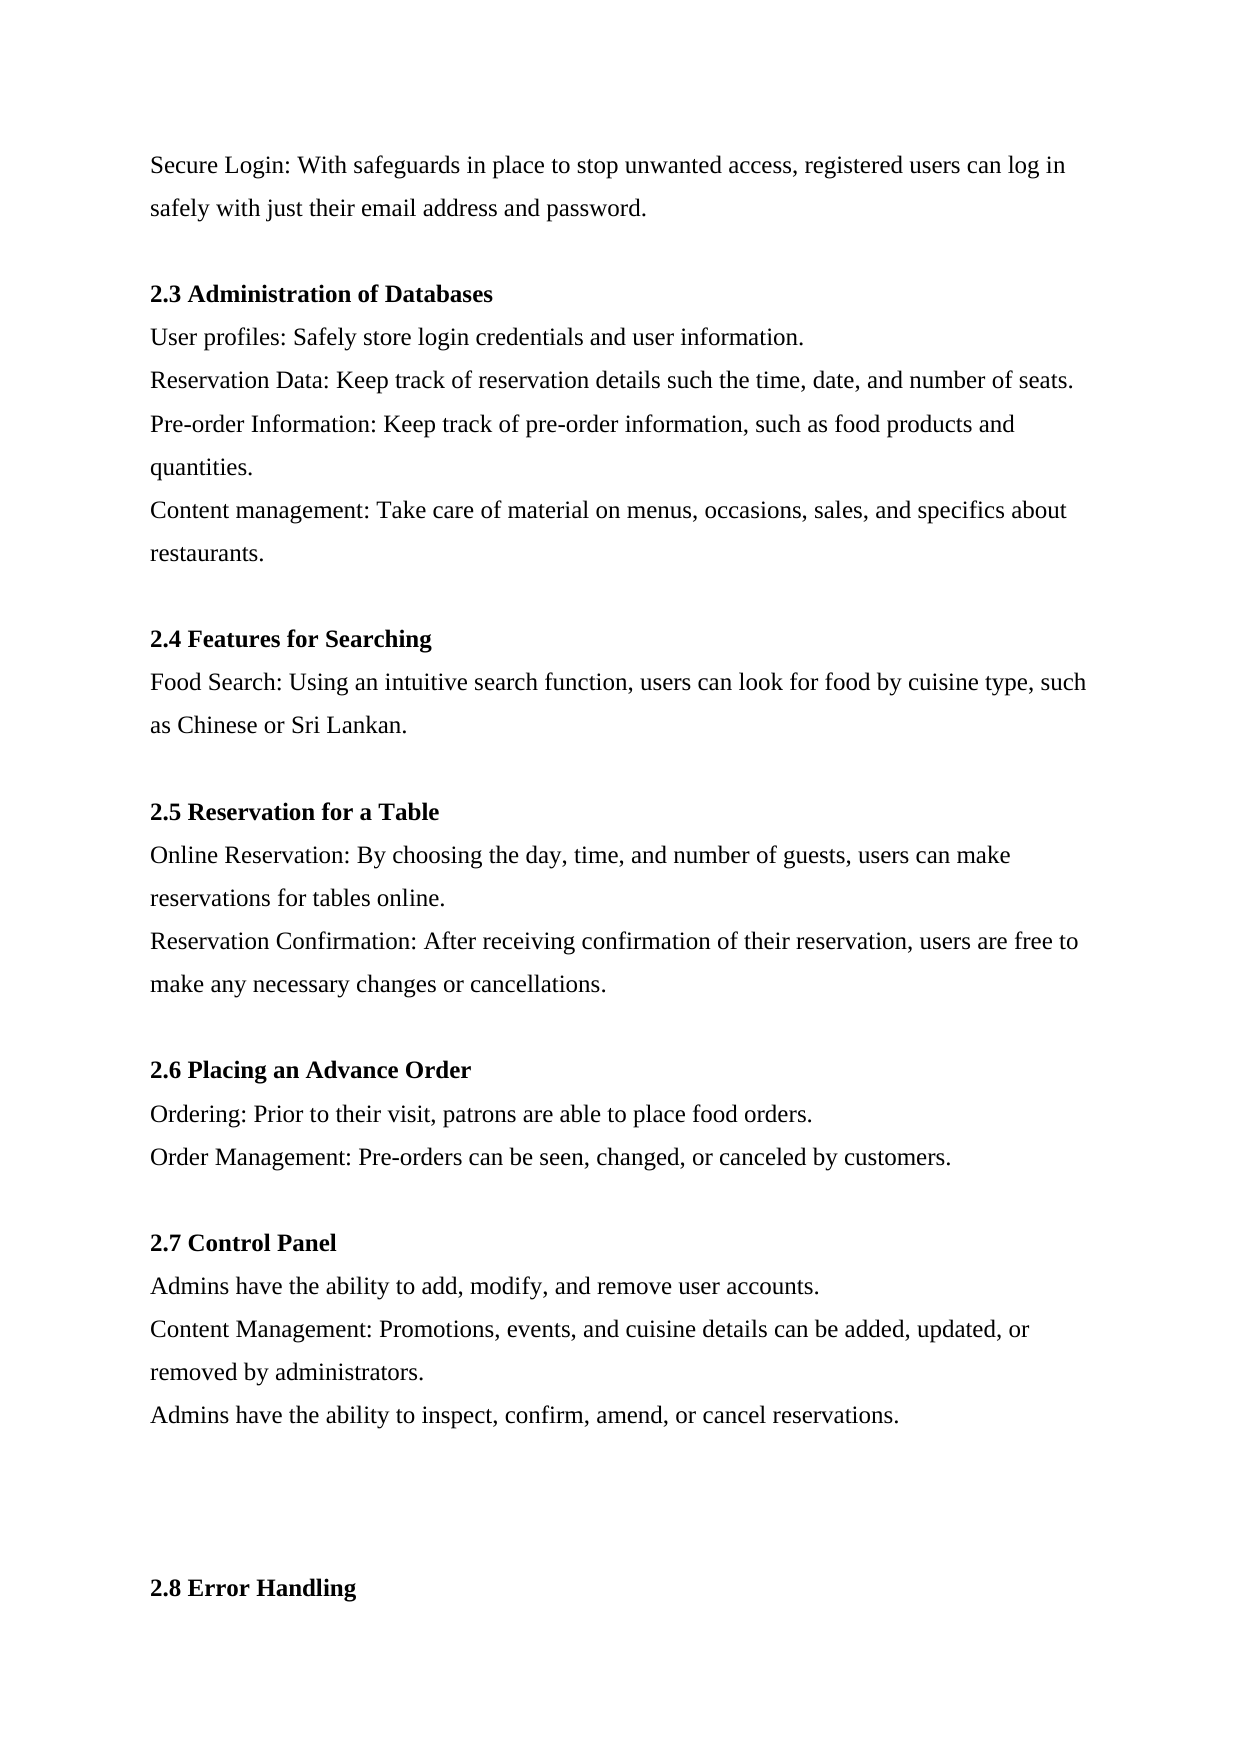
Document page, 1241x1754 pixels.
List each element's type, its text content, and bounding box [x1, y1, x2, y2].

text 2.5 Reservation for a Table Online Reservation: By choosing the day, time, and number of guests, users can make reservations for tables online. Reservation Confirmation: After receiving confirmation of their reservation, users are free to make any necessary changes or cancellations. [150, 754, 1090, 998]
text 2.8 Error Handling [150, 1573, 1090, 1602]
text 2.7 Control Panel Admins have the ability to add, modify, and remove user accounts. Content Management: Promotions, events, and cuisine details can be added, updated, or removed by administrators. Admins have the ability to inspect, confirm, amend, or cancel reservations. [150, 1185, 1090, 1429]
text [150, 150, 1090, 222]
text 2.6 Placing an Advance Order Ordering: Prior to their visit, patrons are able to place food orders. Order Management: Pre-orders can be seen, changed, or canceled by customers. [150, 1012, 1090, 1171]
text 2.4 Features for Searching Food Search: Using an intuitive search function, users can look for food by cuisine type, such as Chinese or Sri Lankan. [150, 624, 1090, 739]
text 2.3 Administration of Databases User profiles: Safely store login credentials and user information. Reservation Data: Keep track of reservation details such the time, date, and number of seats. Pre-order Information: Keep track of pre-order information, such as food products and quantities. Content management: Take care of material on menus, occasions, sales, and specifics about restaurants. [150, 236, 1090, 567]
